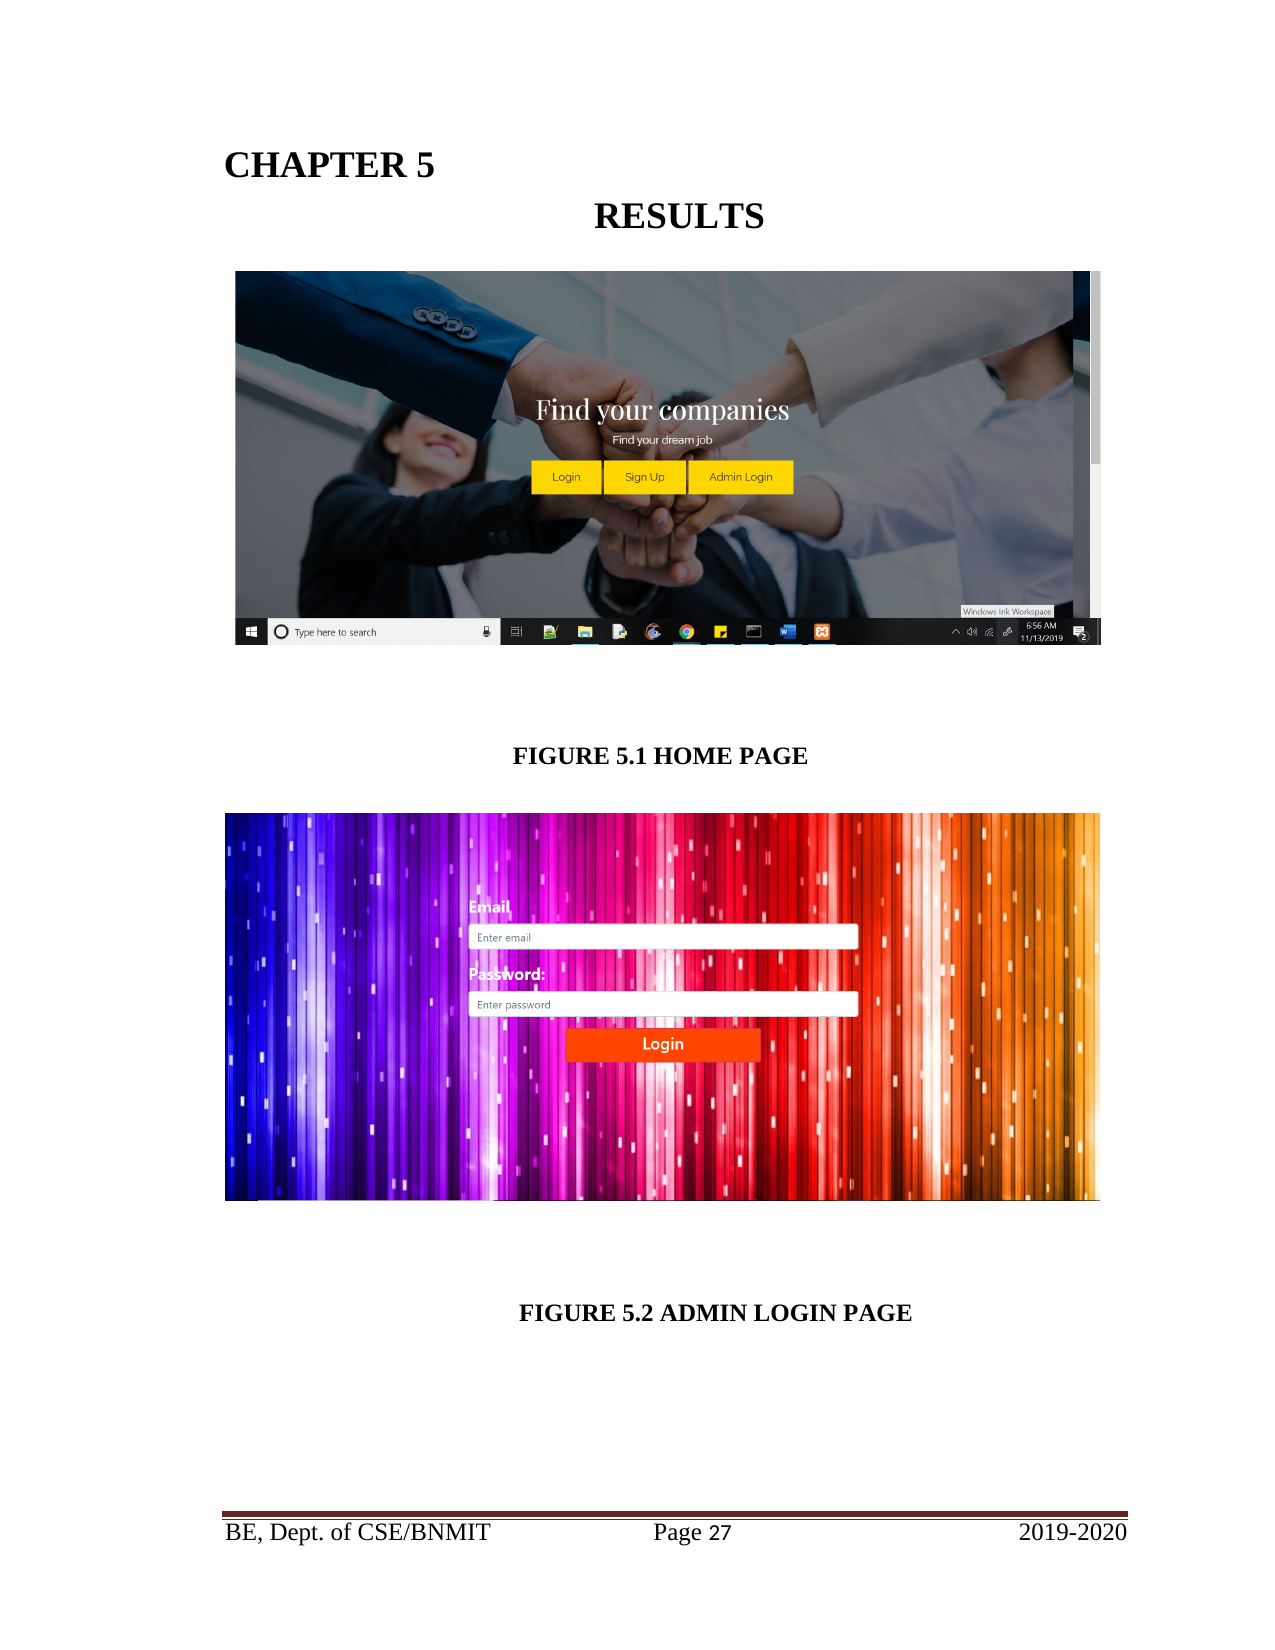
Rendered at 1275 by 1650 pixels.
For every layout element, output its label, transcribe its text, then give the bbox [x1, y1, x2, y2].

subtitle CHAPTER 5 [223, 143, 1133, 186]
subtitle FIGURE 5.1 HOME PAGE [450, 741, 1133, 770]
subtitle FIGURE 5.2 ADMIN LOGIN PAGE [450, 1298, 1133, 1327]
subtitle RESULTS [225, 193, 1133, 237]
picture [235, 271, 1101, 645]
picture [225, 813, 1100, 1201]
